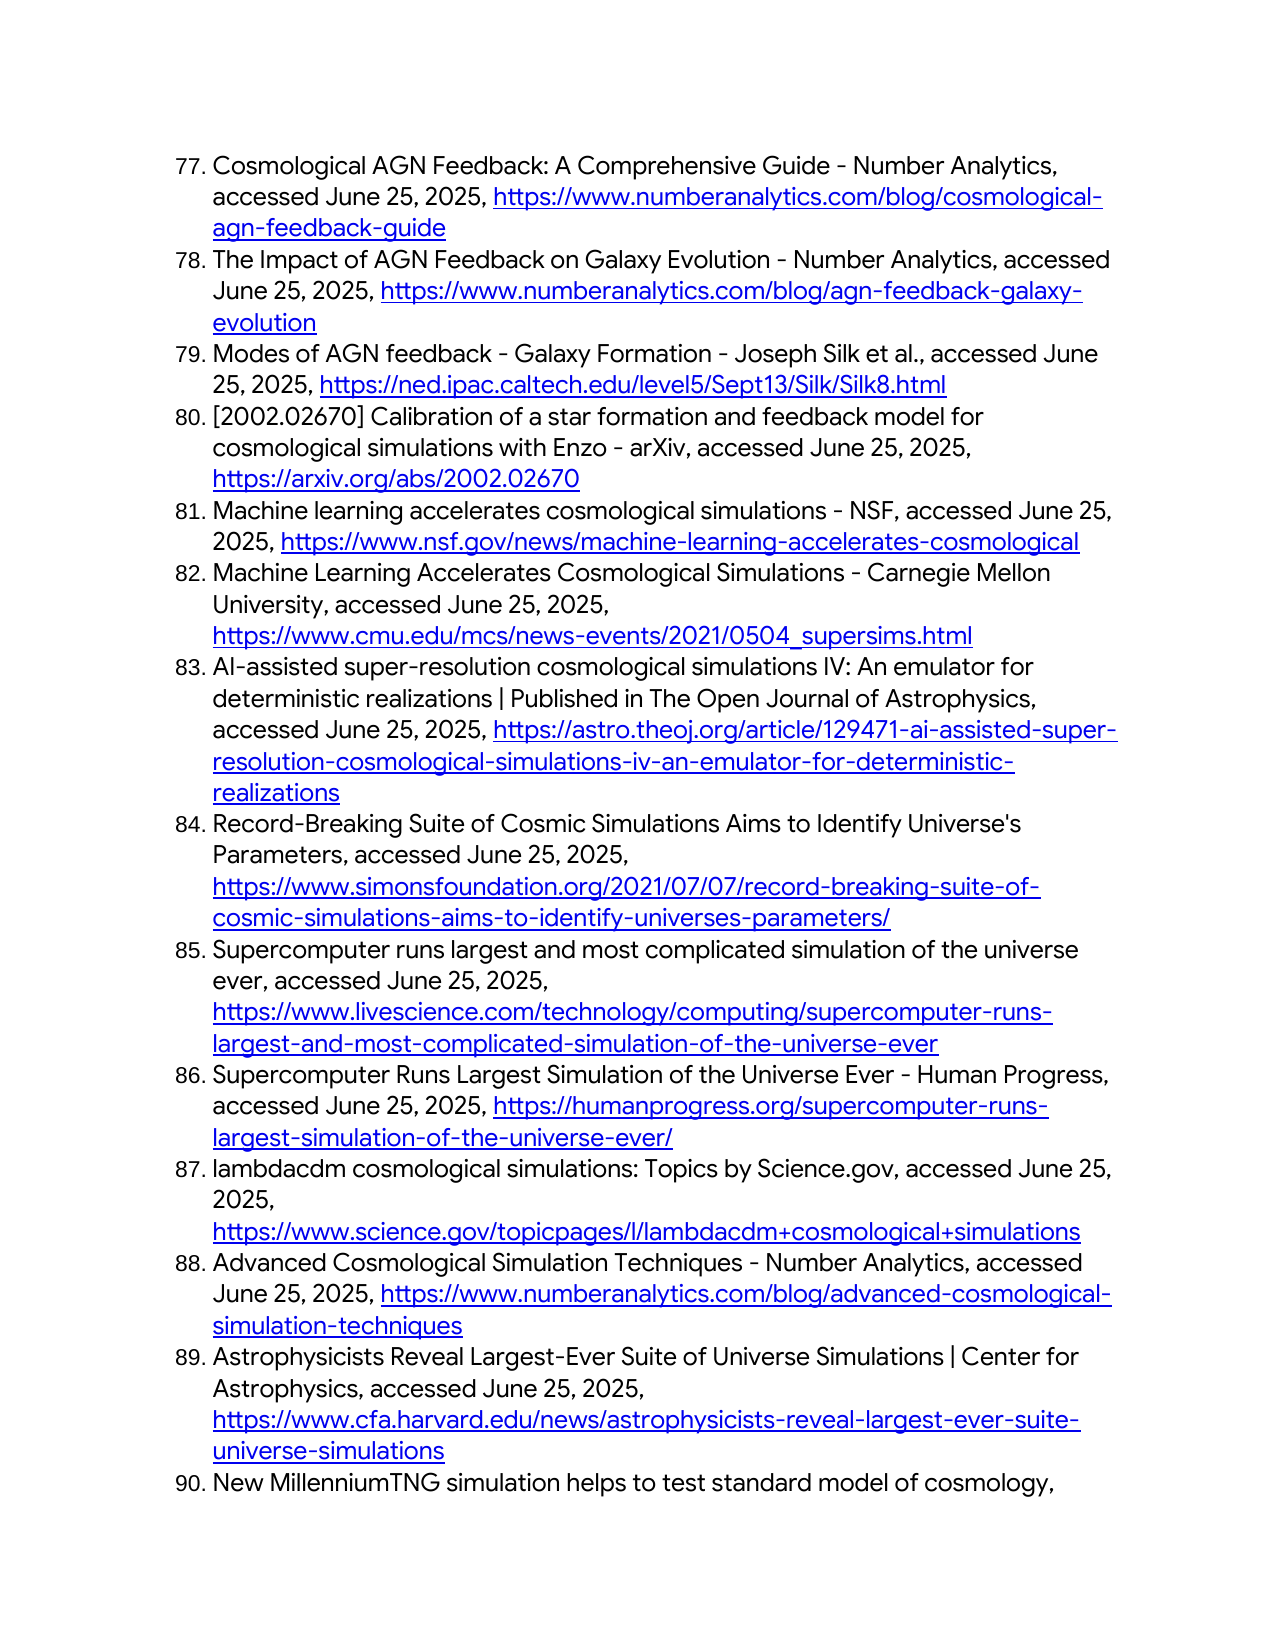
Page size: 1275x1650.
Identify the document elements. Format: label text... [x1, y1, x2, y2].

list Advanced Cosmological Simulation Techniques - Number Analytics, accessed June 25, 2025, https://www.numberanalytics.com/blog/advanced-cosmological-simulation-techniques [175, 1247, 1125, 1341]
list Supercomputer Runs Largest Simulation of the Universe Ever - Human Progress, accessed June 25, 2025, https://humanprogress.org/supercomputer-runs-largest-simulation-of-the-universe-ever/ [175, 1059, 1125, 1153]
list lambdacdm cosmological simulations: Topics by Science.gov, accessed June 25, 2025, https://www.science.gov/topicpages/l/lambdacdm+cosmological+simulations [175, 1153, 1125, 1247]
list Supercomputer runs largest and most complicated simulation of the universe ever, accessed June 25, 2025, https://www.livescience.com/technology/computing/supercomputer-runs-largest-and-most-complicated-simulation-of-the-universe-ever [175, 934, 1125, 1059]
list Machine learning accelerates cosmological simulations - NSF, accessed June 25, 2025, https://www.nsf.gov/news/machine-learning-accelerates-cosmological [175, 495, 1125, 558]
list Cosmological AGN Feedback: A Comprehensive Guide - Number Analytics, accessed June 25, 2025, https://www.numberanalytics.com/blog/cosmological-agn-feedback-guide [175, 150, 1125, 244]
list Astrophysicists Reveal Largest-Ever Suite of Universe Simulations | Center for Astrophysics, accessed June 25, 2025, https://www.cfa.harvard.edu/news/astrophysicists-reveal-largest-ever-suite-universe-simulations [175, 1341, 1125, 1467]
list AI-assisted super-resolution cosmological simulations IV: An emulator for deterministic realizations | Published in The Open Journal of Astrophysics, accessed June 25, 2025, https://astro.theoj.org/article/129471-ai-assisted-super-resolution-cosmological-simulations-iv-an-emulator-for-deterministic-realizations [175, 652, 1125, 808]
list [175, 1467, 1125, 1498]
list Modes of AGN feedback - Galaxy Formation - Joseph Silk et al., accessed June 25, 2025, https://ned.ipac.caltech.edu/level5/Sept13/Silk/Silk8.html [175, 338, 1125, 401]
list Machine Learning Accelerates Cosmological Simulations - Carnegie Mellon University, accessed June 25, 2025, https://www.cmu.edu/mcs/news-events/2021/0504_supersims.html [175, 558, 1125, 652]
list Record-Breaking Suite of Cosmic Simulations Aims to Identify Universe's Parameters, accessed June 25, 2025, https://www.simonsfoundation.org/2021/07/07/record-breaking-suite-of-cosmic-simulations-aims-to-identify-universes-parameters/ [175, 808, 1125, 934]
list [2002.02670] Calibration of a star formation and feedback model for cosmological simulations with Enzo - arXiv, accessed June 25, 2025, https://arxiv.org/abs/2002.02670 [175, 401, 1125, 495]
list The Impact of AGN Feedback on Galaxy Evolution - Number Analytics, accessed June 25, 2025, https://www.numberanalytics.com/blog/agn-feedback-galaxy-evolution [175, 244, 1125, 338]
